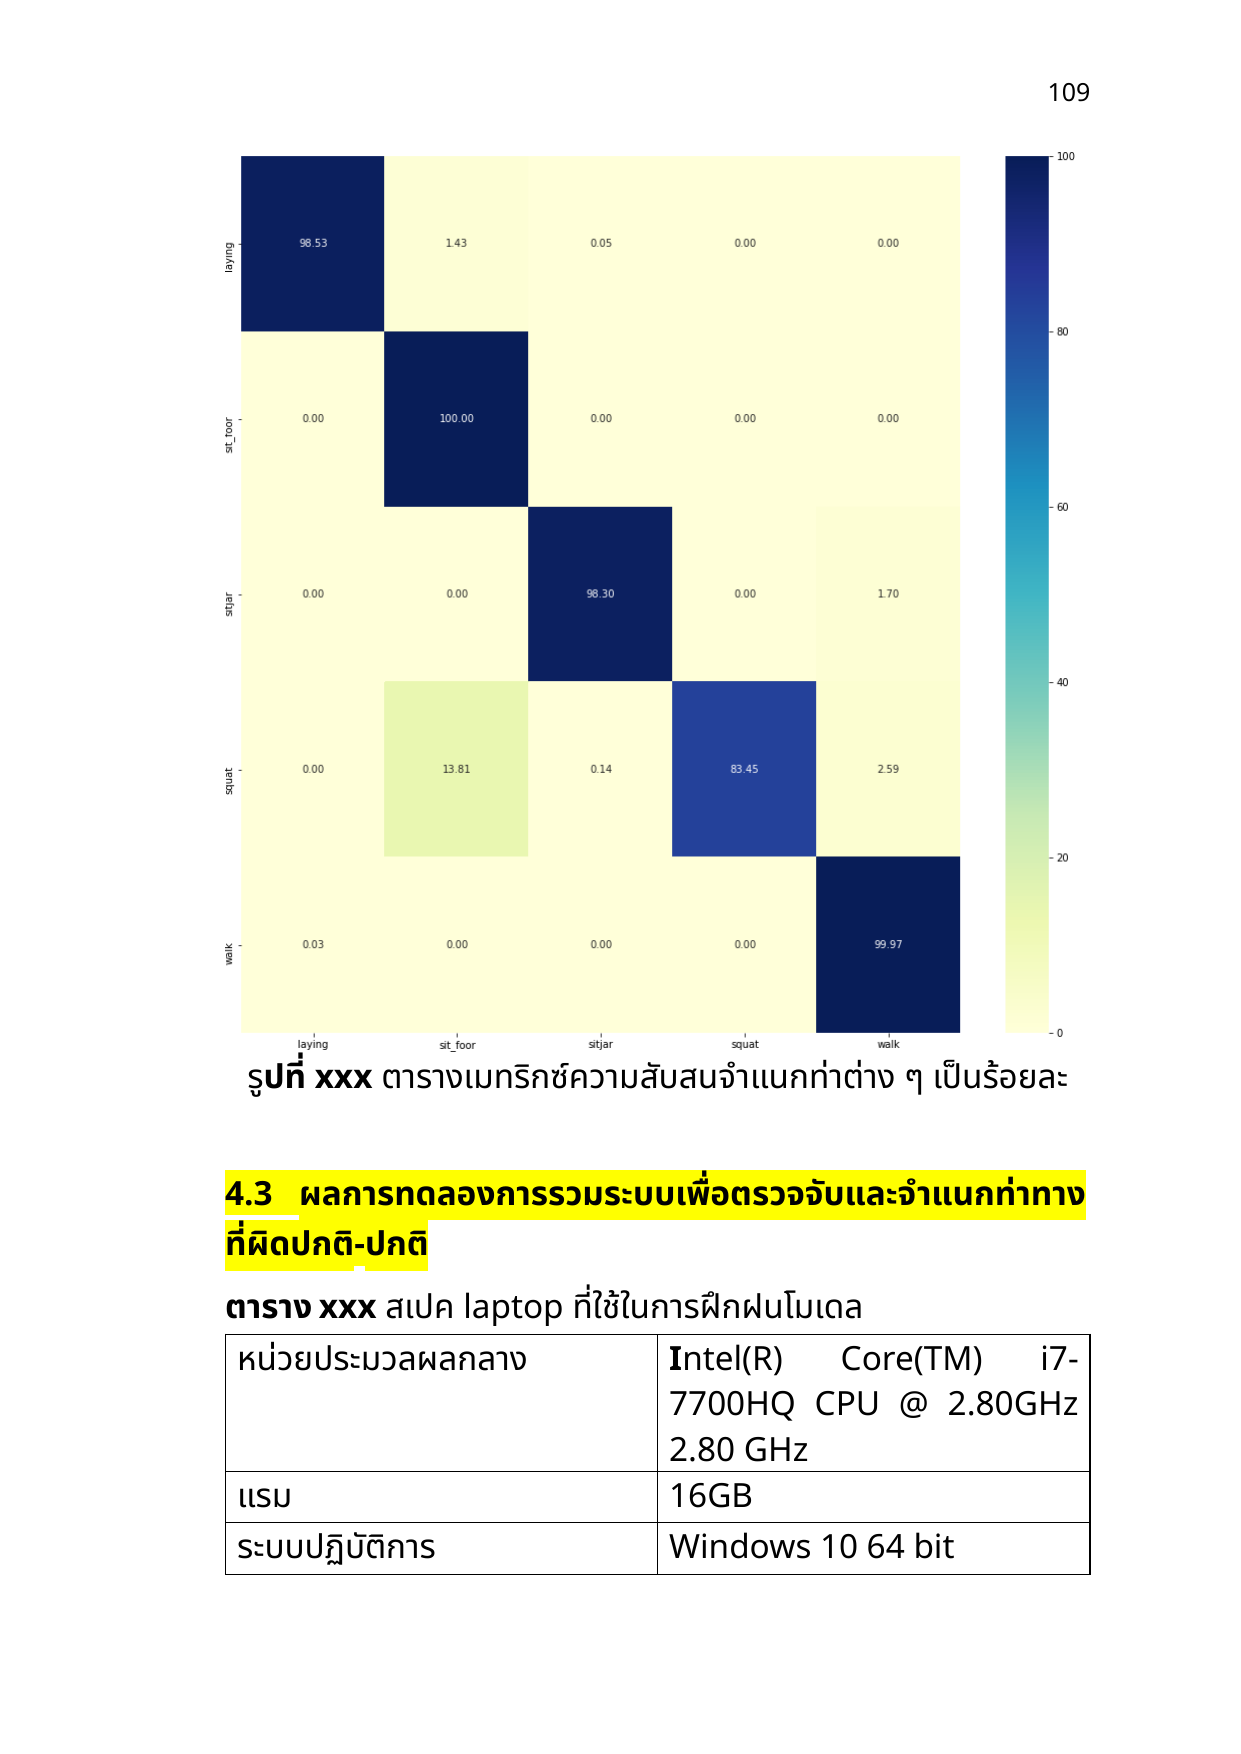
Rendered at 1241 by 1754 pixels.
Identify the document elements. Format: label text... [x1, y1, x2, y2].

table_cell 16GB [658, 1472, 1089, 1522]
text รูปที่ xxx ตารางเมทริกซ์ความสับสนจำแนกท่าต่าง ๆ เป็นร้อยละ [225, 1052, 1090, 1103]
picture [225, 150, 1081, 1053]
table_header หน่วยประมวลผลกลาง [226, 1335, 657, 1471]
table_header Intel(R) Core(TM) i7-7700HQ CPU @ 2.80GHz 2.80 GHz [658, 1335, 1089, 1471]
table_cell Windows 10 64 bit [658, 1523, 1089, 1574]
table_cell ระบบปฏิบัติการ [226, 1523, 657, 1574]
text ตารางxxx สเปค laptop ที่ใช้ในการฝึกฝนโมเดล [225, 1283, 1090, 1333]
table_cell แรม [226, 1472, 657, 1522]
subtitle ผลการทดลองการรวมระบบเพื่อตรวจจับและจำแนกท่าทางที่ผิดปกติ-ปกติ [225, 1169, 1090, 1271]
